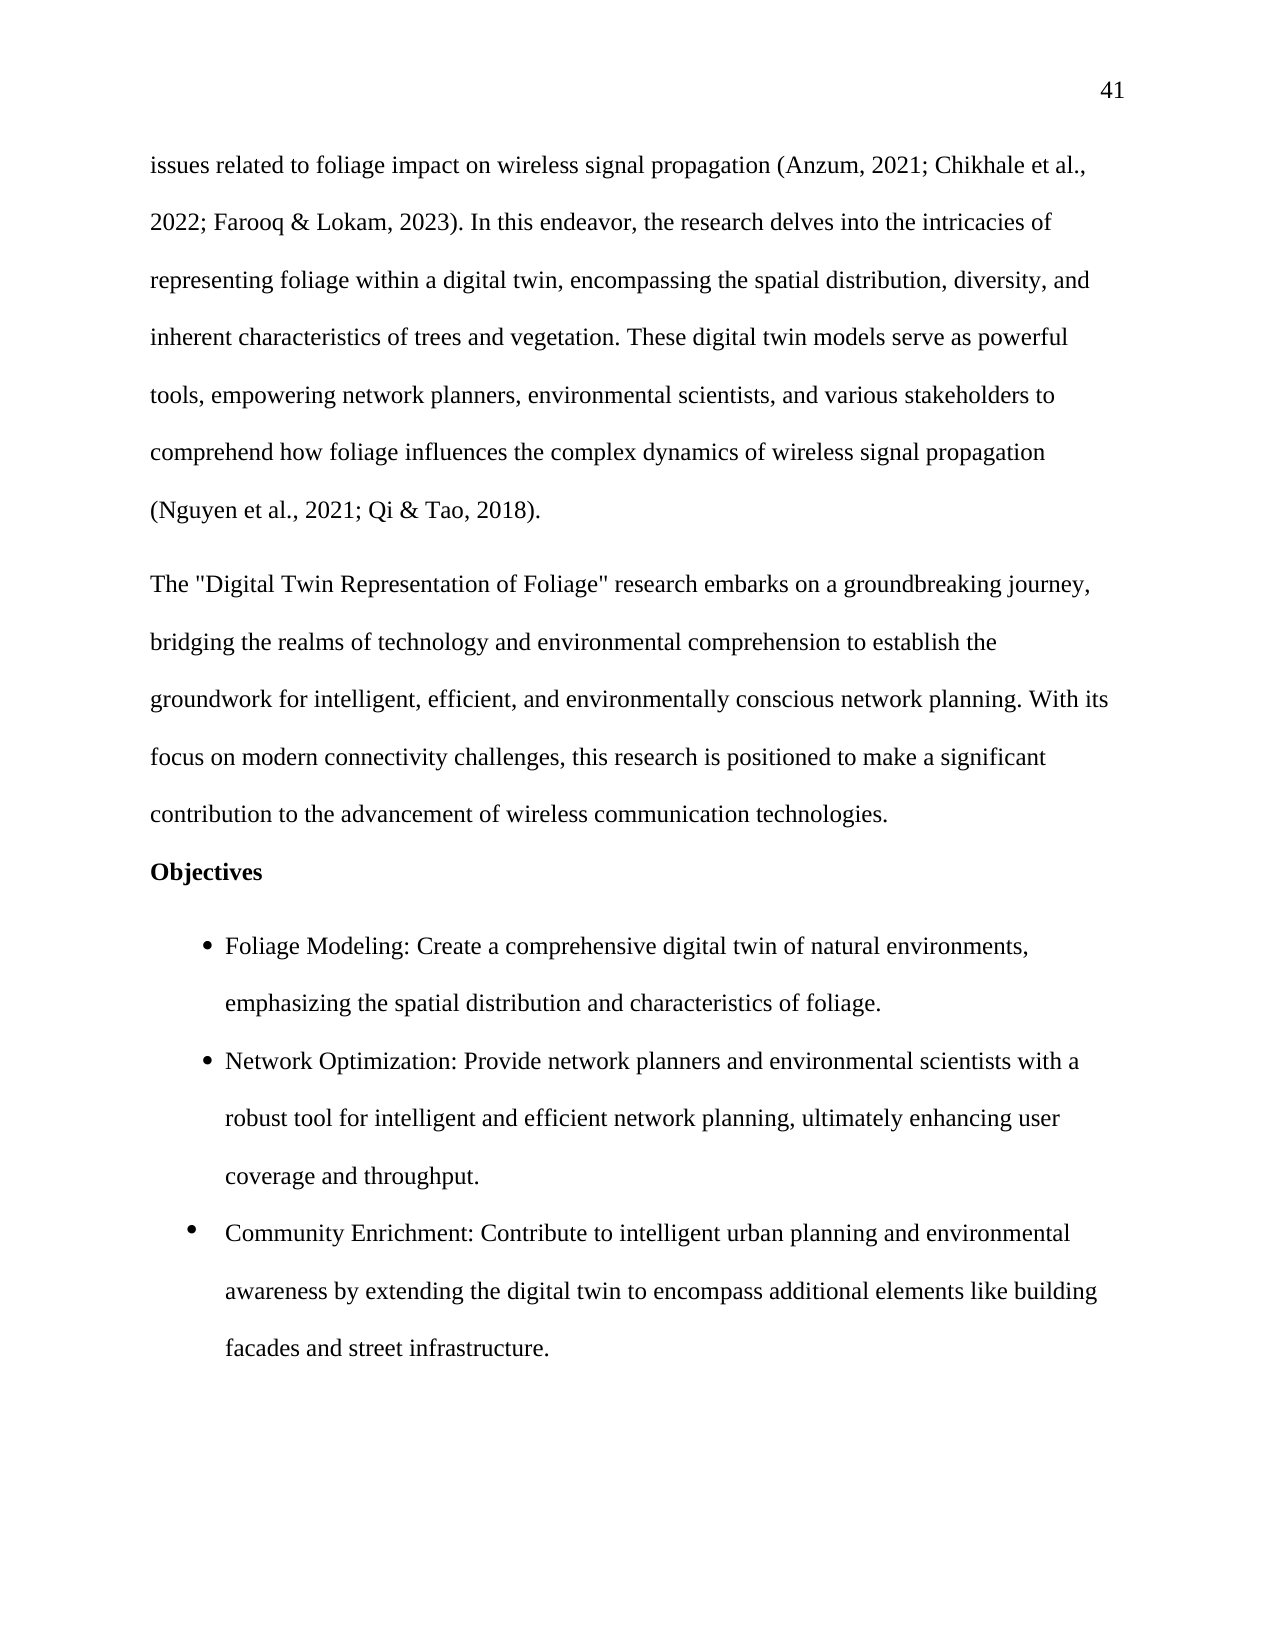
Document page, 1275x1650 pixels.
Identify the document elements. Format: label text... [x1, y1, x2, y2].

list Community Enrichment: Contribute to intelligent urban planning and environmental awareness by extending the digital twin to encompass additional elements like building facades and street infrastructure. [187, 1218, 1125, 1362]
list Network Optimization: Provide network planners and environmental scientists with a robust tool for intelligent and efficient network planning, ultimately enhancing user coverage and throughput. [203, 1046, 1125, 1189]
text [150, 150, 1125, 524]
list Foliage Modeling: Create a comprehensive digital twin of natural environments, emphasizing the spatial distribution and characteristics of foliage. [203, 931, 1125, 1017]
text The "Digital Twin Representation of Foliage" research embarks on a groundbreaking journey, bridging the realms of technology and environmental comprehension to establish the groundwork for intelligent, efficient, and environmentally conscious network planning. With its focus on modern connectivity challenges, this research is positioned to make a significant contribution to the advancement of wireless communication technologies. [150, 569, 1125, 828]
text Objectives [150, 857, 1125, 885]
